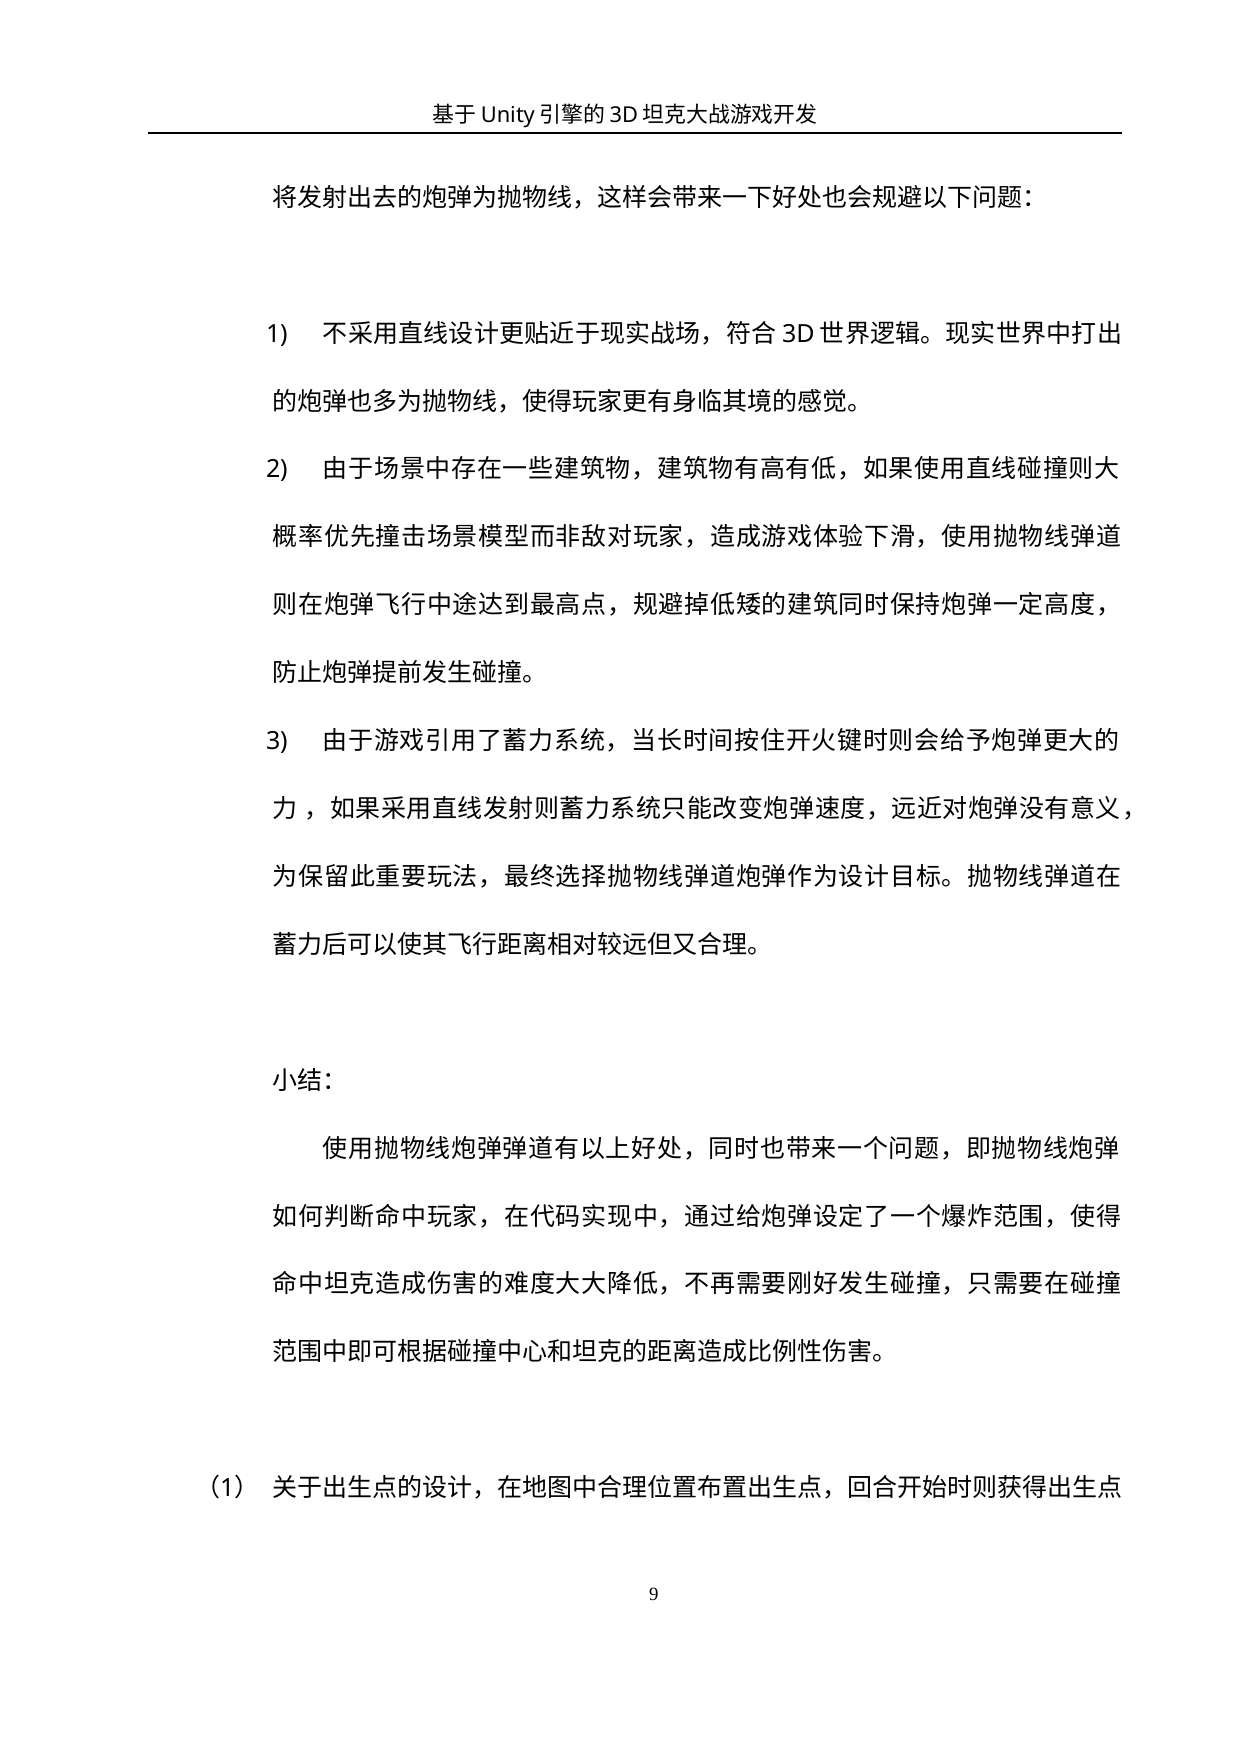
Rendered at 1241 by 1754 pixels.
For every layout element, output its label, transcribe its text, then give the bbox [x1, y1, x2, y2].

list 由于场景中存在一些建筑物，建筑物有高有低，如果使用直线碰撞则大概率优先撞击场景模型而非敌对玩家，造成游戏体验下滑，使用抛物线弹道则在炮弹飞行中途达到最高点，规避掉低矮的建筑同时保持炮弹一定高度，防止炮弹提前发生碰撞。 [266, 433, 1122, 705]
list 小结： [273, 1044, 1122, 1112]
list 由于游戏引用了蓄力系统，当长时间按住开火键时则会给予炮弹更大的力 ，如果采用直线发射则蓄力系统只能改变炮弹速度，远近对炮弹没有意义，为保留此重要玩法，最终选择抛物线弹道炮弹作为设计目标。抛物线弹道在蓄力后可以使其飞行距离相对较远但又合理。 [266, 705, 1122, 976]
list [195, 1452, 1122, 1520]
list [198, 161, 1122, 229]
list 不采用直线设计更贴近于现实战场，符合3D世界逻辑。现实世界中打出的炮弹也多为抛物线，使得玩家更有身临其境的感觉。 [266, 297, 1122, 433]
list 使用抛物线炮弹弹道有以上好处，同时也带来一个问题，即抛物线炮弹如何判断命中玩家，在代码实现中，通过给炮弹设定了一个爆炸范围，使得命中坦克造成伤害的难度大大降低，不再需要刚好发生碰撞，只需要在碰撞范围中即可根据碰撞中心和坦克的距离造成比例性伤害。 [273, 1112, 1122, 1384]
